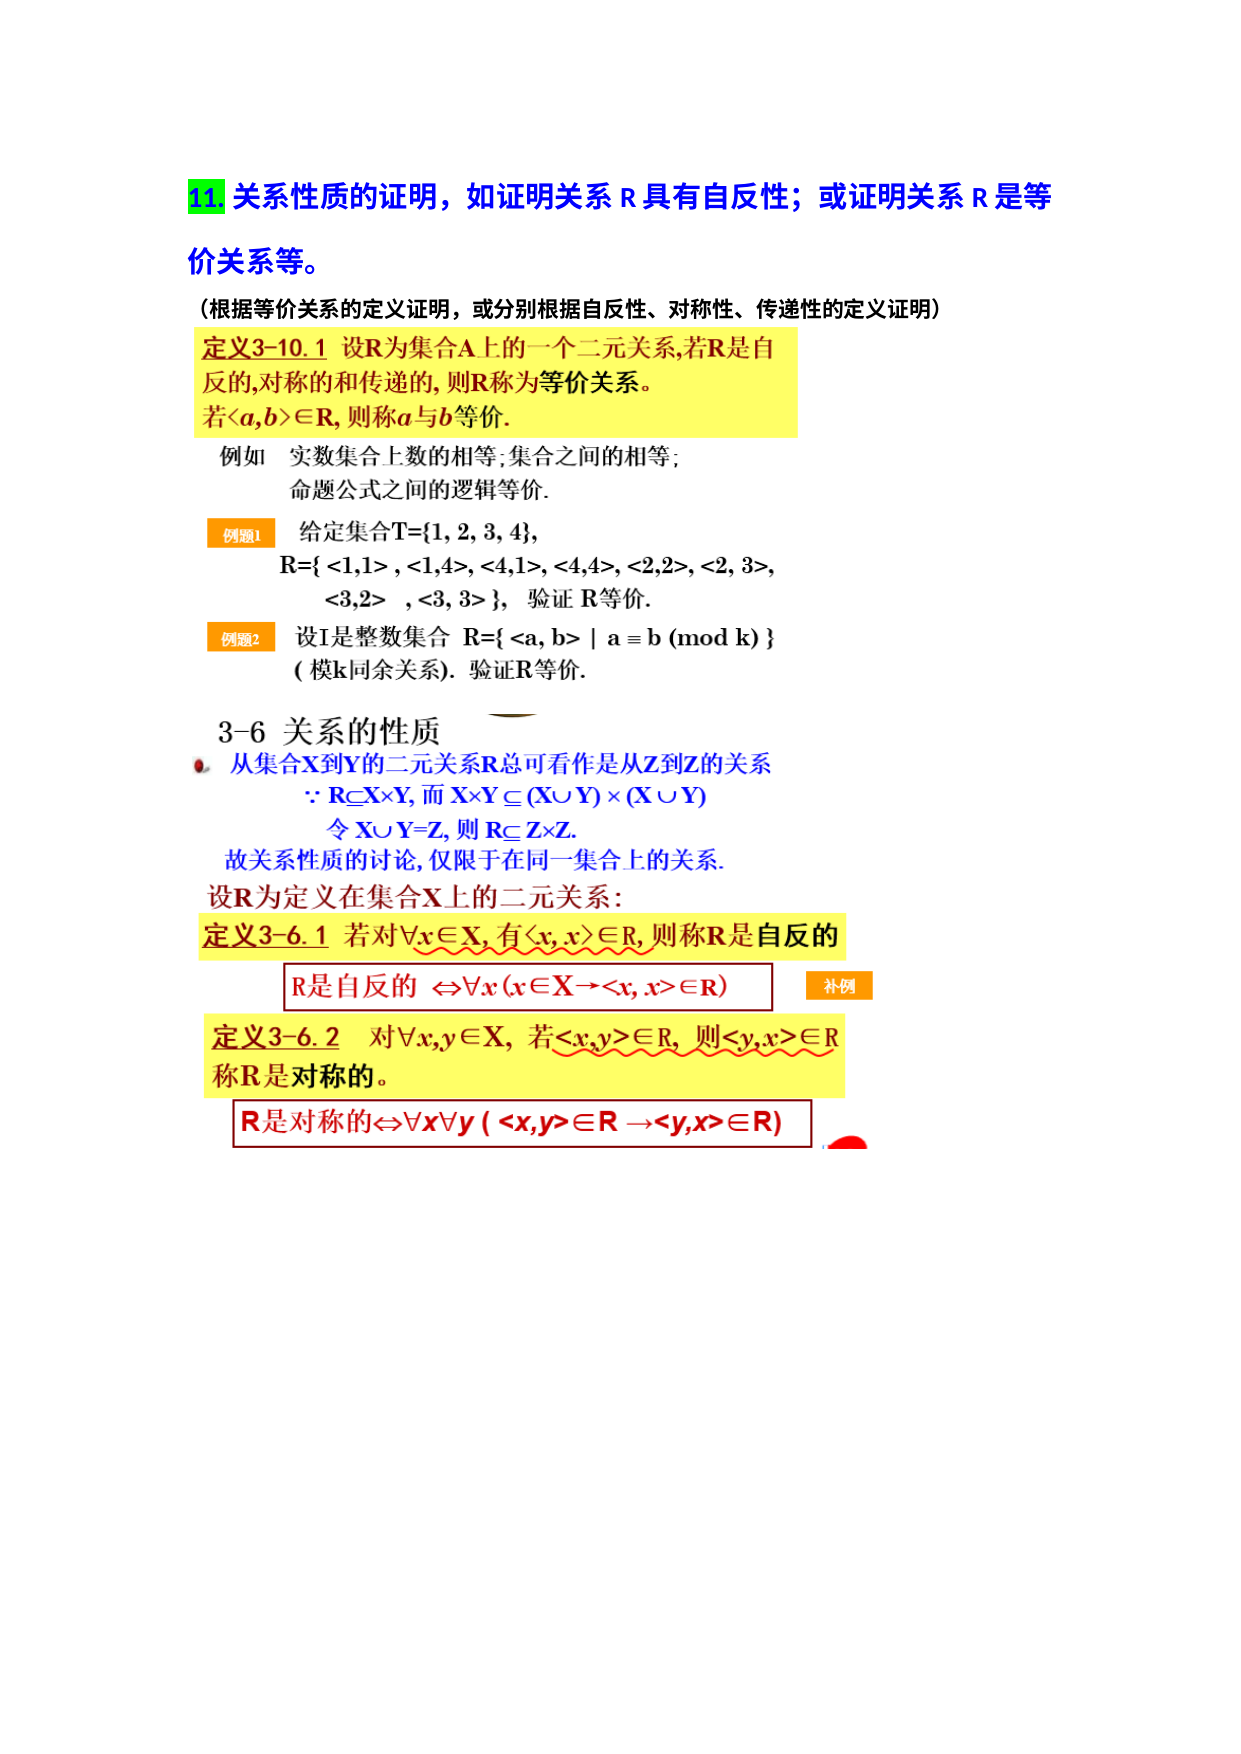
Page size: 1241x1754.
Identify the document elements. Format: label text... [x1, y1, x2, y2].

picture [187, 324, 811, 685]
picture [187, 714, 877, 1149]
text 11. 关系性质的证明，如证明关系R具有自反性；或证明关系R是等价关系等。 [187, 162, 1053, 292]
text （根据等价关系的定义证明，或分别根据自反性、对称性、传递性的定义证明） [187, 292, 1053, 324]
